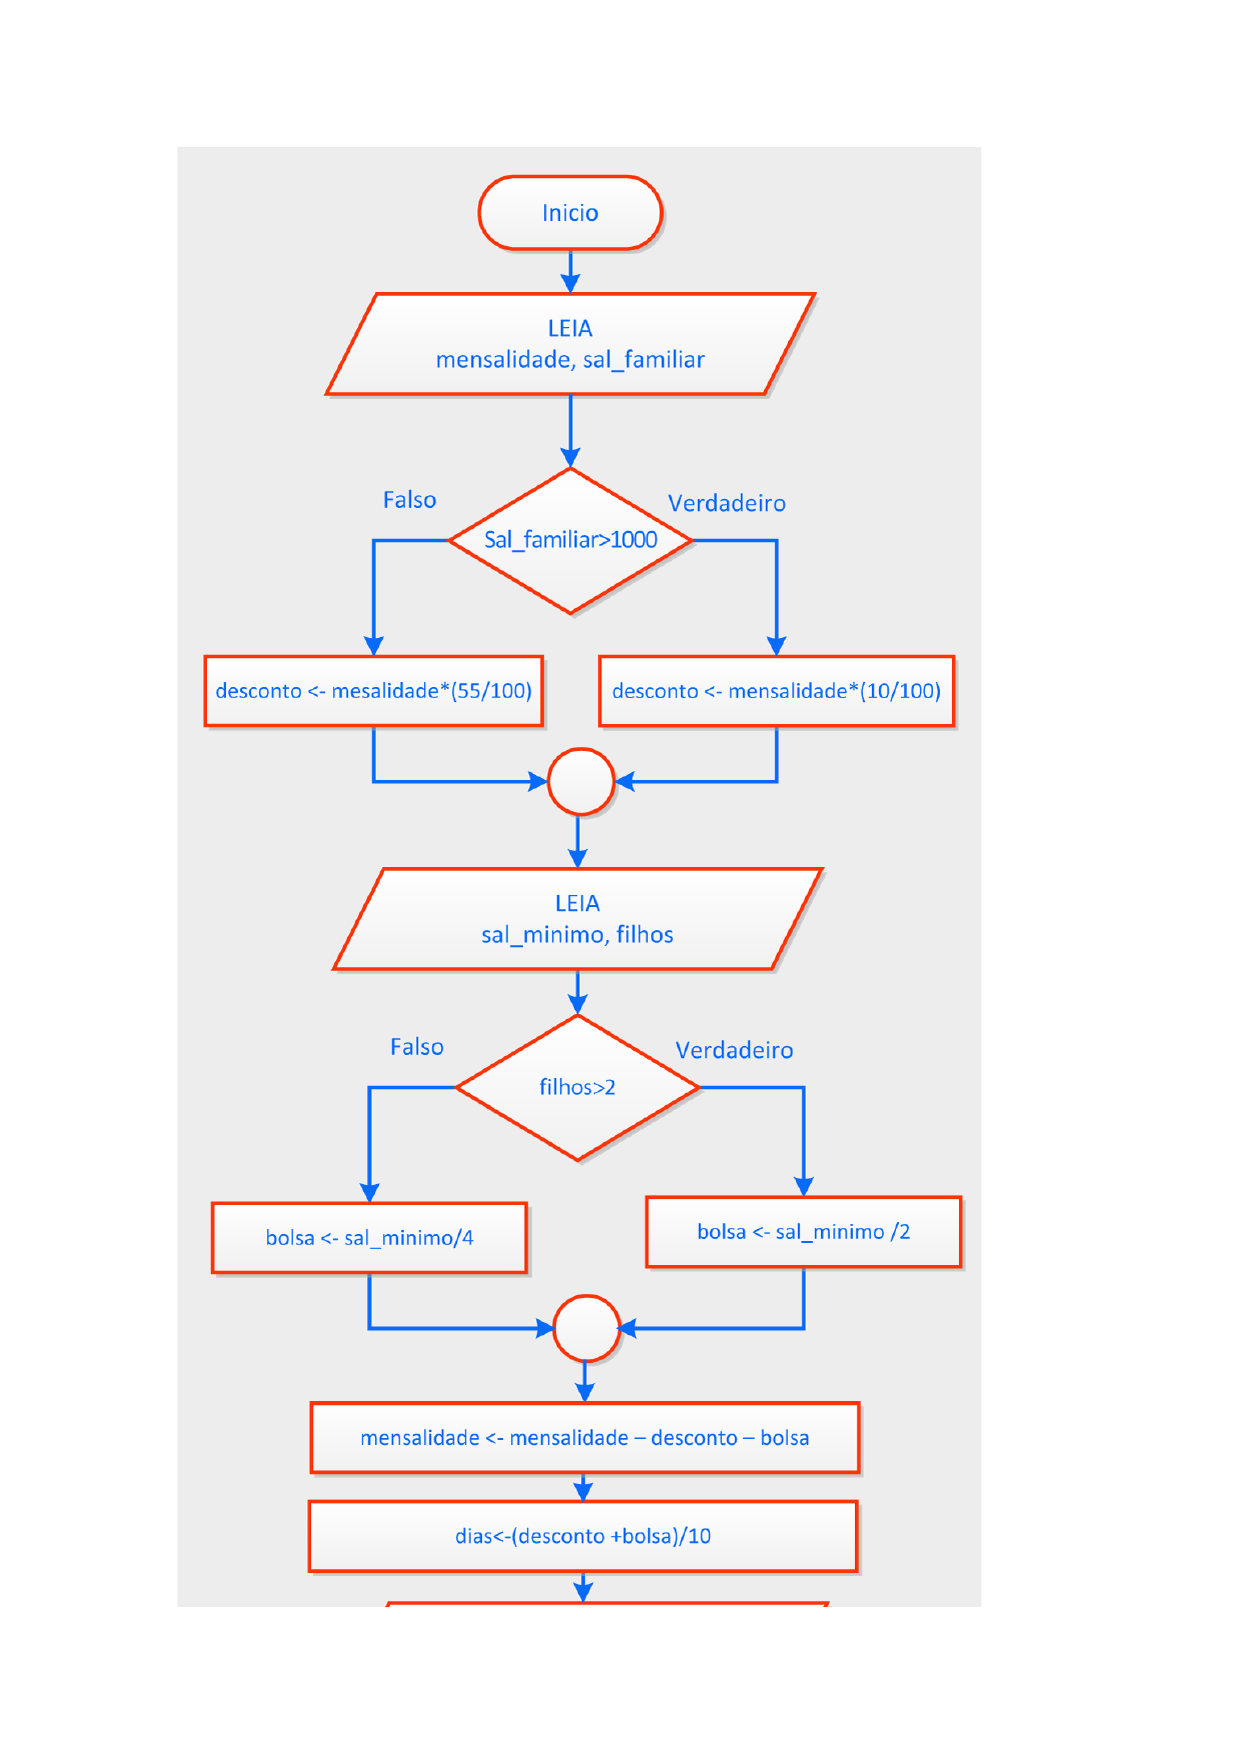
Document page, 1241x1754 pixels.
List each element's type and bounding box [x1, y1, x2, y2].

picture [177, 147, 982, 1607]
